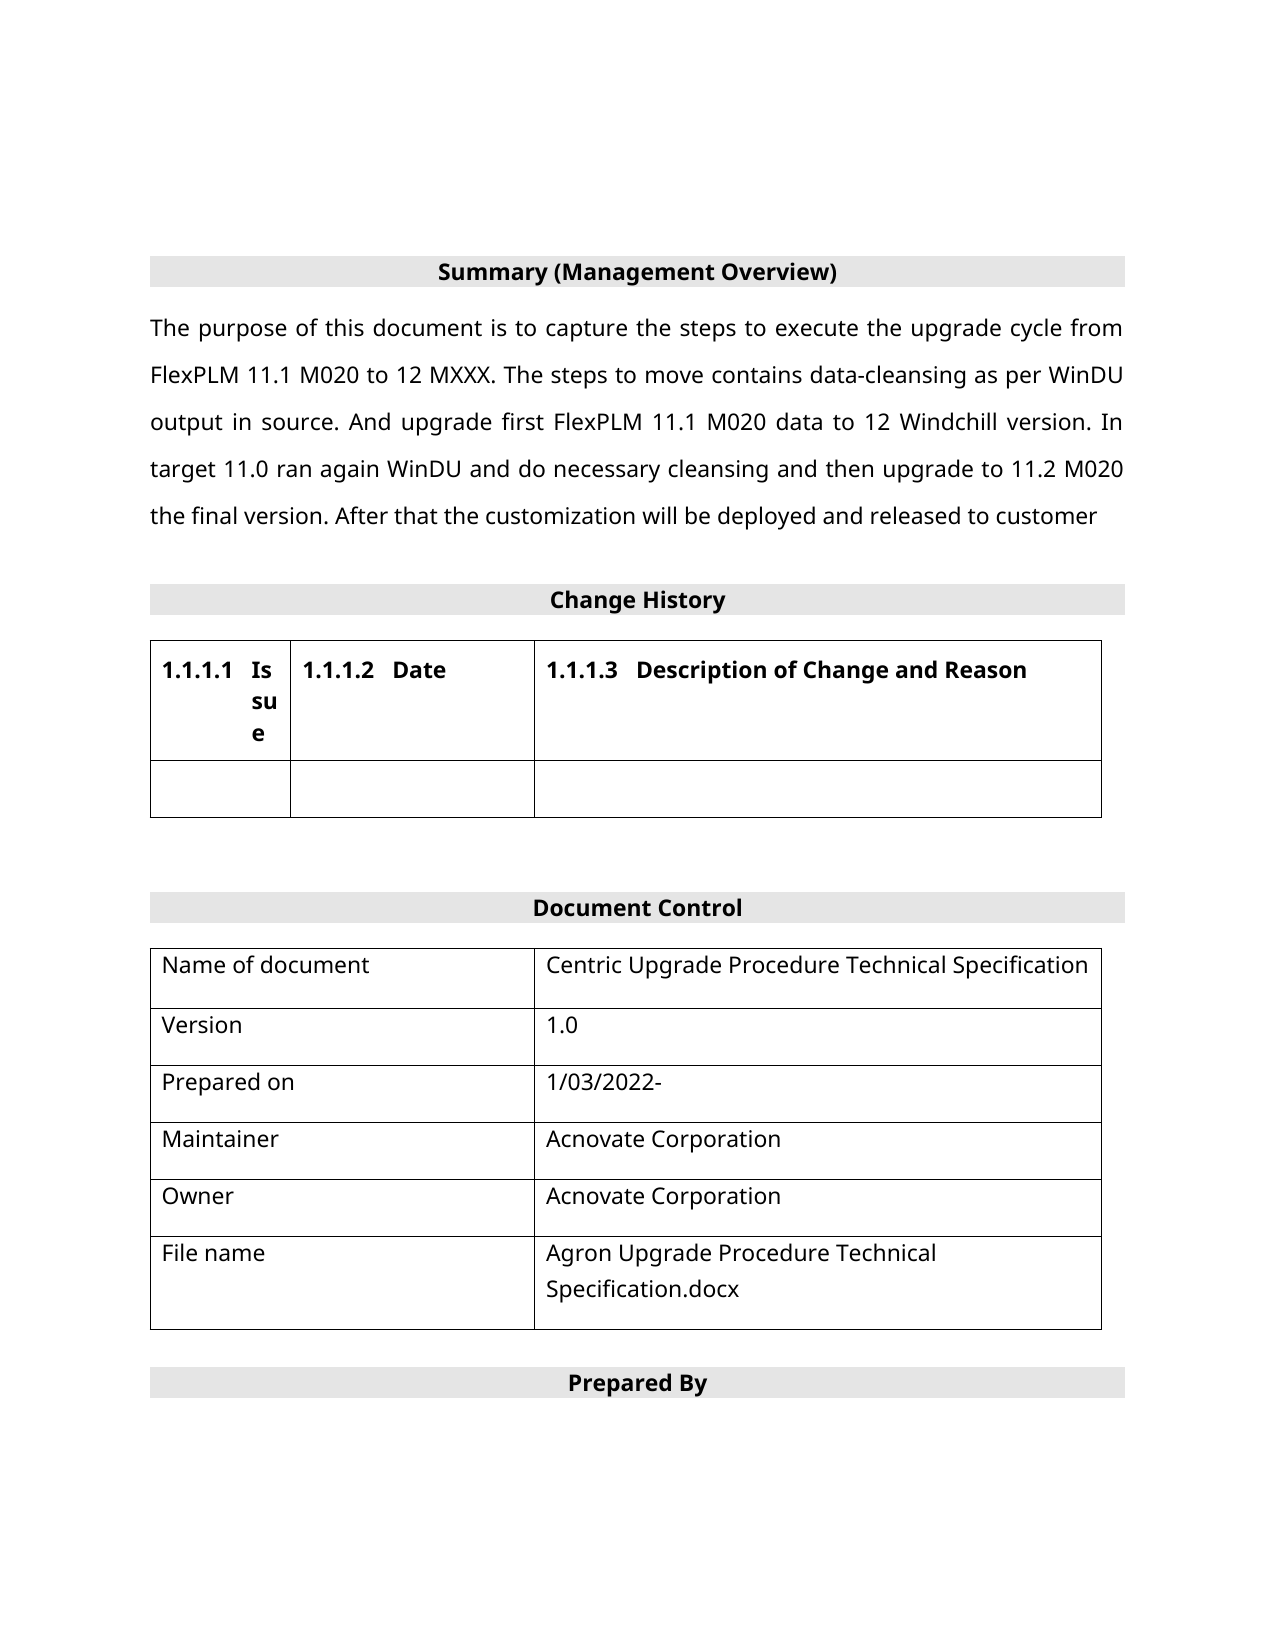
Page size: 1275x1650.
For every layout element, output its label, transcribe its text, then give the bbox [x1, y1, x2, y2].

table_cell 1/03/2022- [535, 1066, 1101, 1122]
subtitle Change History [150, 584, 1125, 615]
table_cell Prepared on [151, 1066, 534, 1122]
table_cell Acnovate Corporation [535, 1123, 1101, 1179]
table_cell 1.0 [535, 1009, 1101, 1065]
table_header Date [291, 641, 534, 760]
table_cell Acnovate Corporation [535, 1180, 1101, 1236]
table_cell [291, 761, 534, 817]
table_cell Version [151, 1009, 534, 1065]
subtitle Document Control [150, 892, 1125, 923]
table_cell File name [151, 1237, 534, 1329]
table_cell Owner [151, 1180, 534, 1236]
table_header Description of Change and Reason [535, 641, 1101, 760]
table_cell [151, 761, 290, 817]
table_cell [535, 761, 1101, 817]
table_header Centric Upgrade Procedure Technical Specification [535, 949, 1101, 1008]
table_header Name of document [151, 949, 534, 1008]
subtitle Prepared By [150, 1367, 1125, 1398]
subtitle Summary (Management Overview) [150, 256, 1125, 287]
table_cell Maintainer [151, 1123, 534, 1179]
table_cell Agron Upgrade Procedure Technical Specification.docx [535, 1237, 1101, 1329]
text The purpose of this document is to capture the steps to execute the upgrade cycle from FlexPLM 11.1 M020 to 12 MXXX. The steps to move contains data-cleansing as per WinDU output in source. And upgrade first FlexPLM 11.1 M020 data to 12 Windchill version. In target 11.0 ran again WinDU and do necessary cleansing and then upgrade to 11.2 M020 the final version. After that the customization will be deployed and released to customer [150, 312, 1125, 531]
table_header Issue [151, 641, 290, 760]
